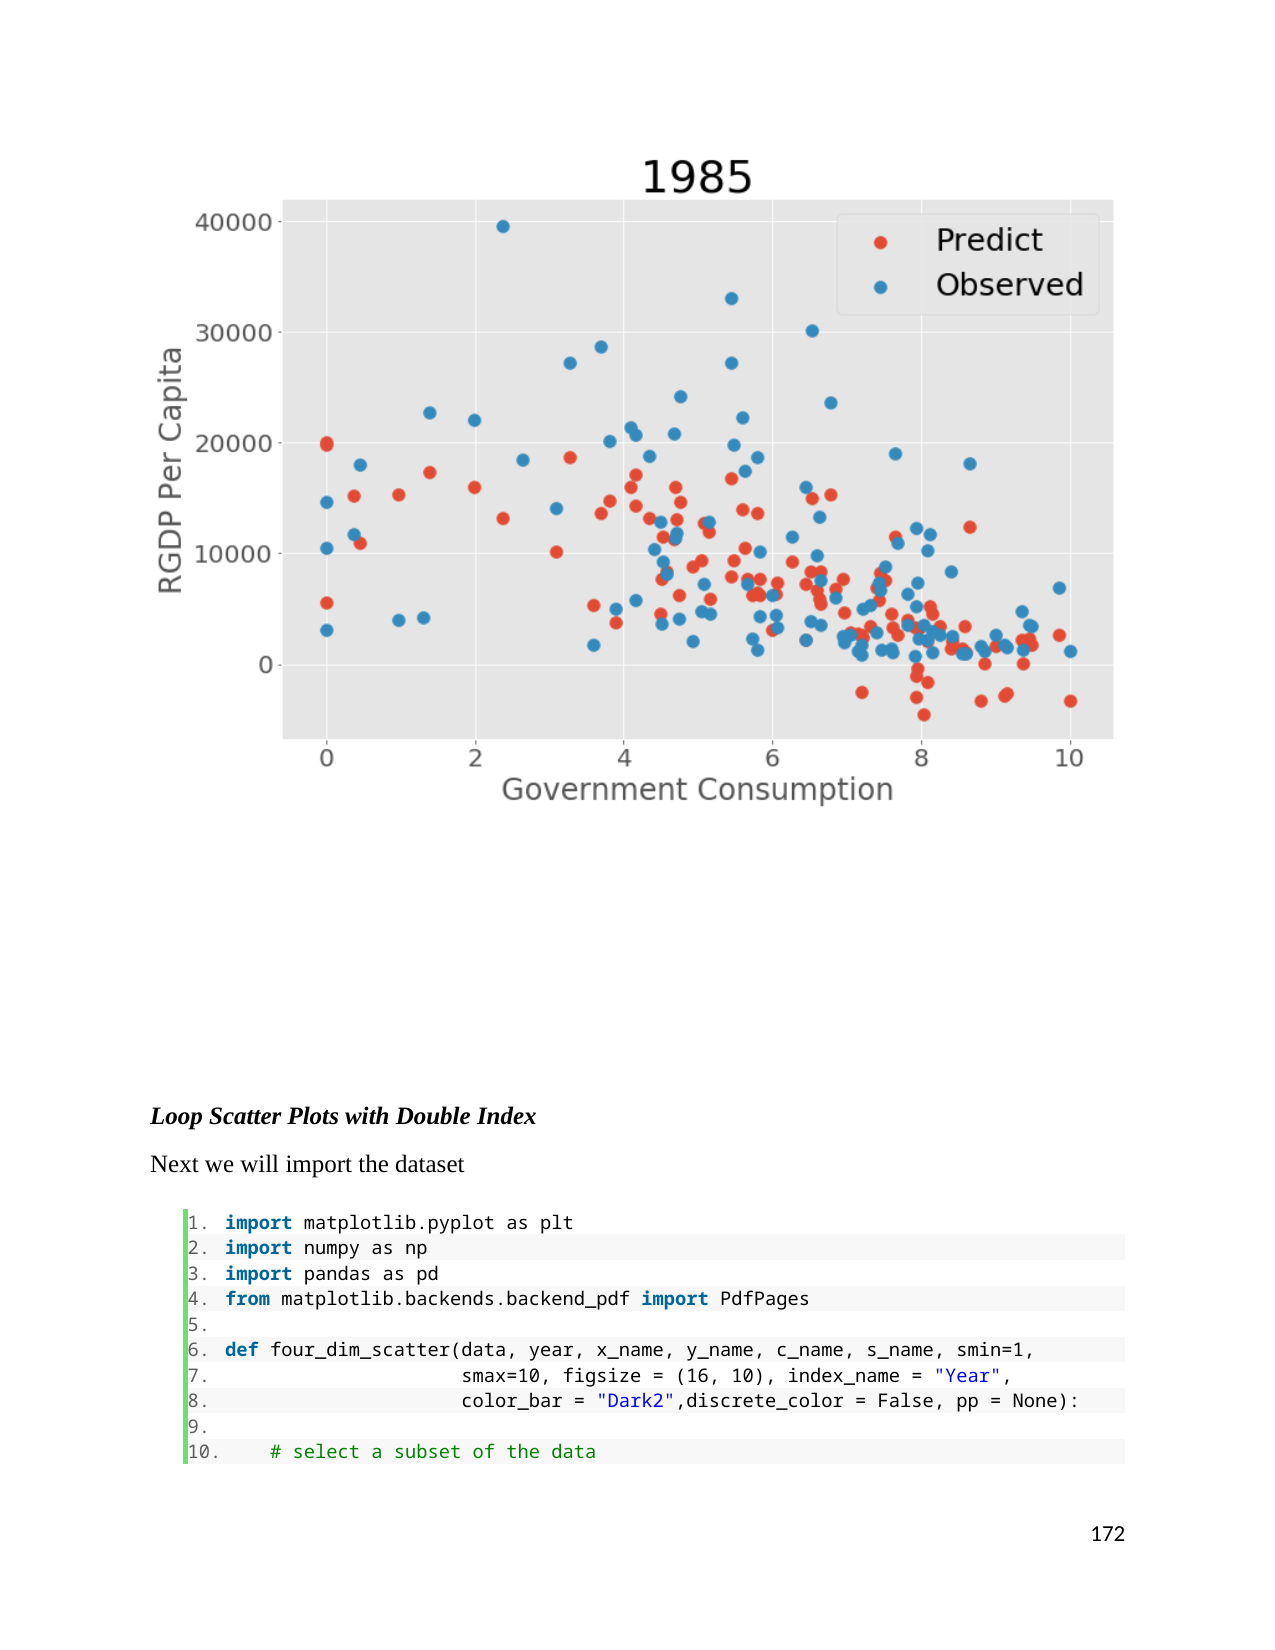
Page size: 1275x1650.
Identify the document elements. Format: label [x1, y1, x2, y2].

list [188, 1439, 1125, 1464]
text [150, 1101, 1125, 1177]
picture [150, 150, 1125, 815]
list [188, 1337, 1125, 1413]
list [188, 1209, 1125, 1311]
